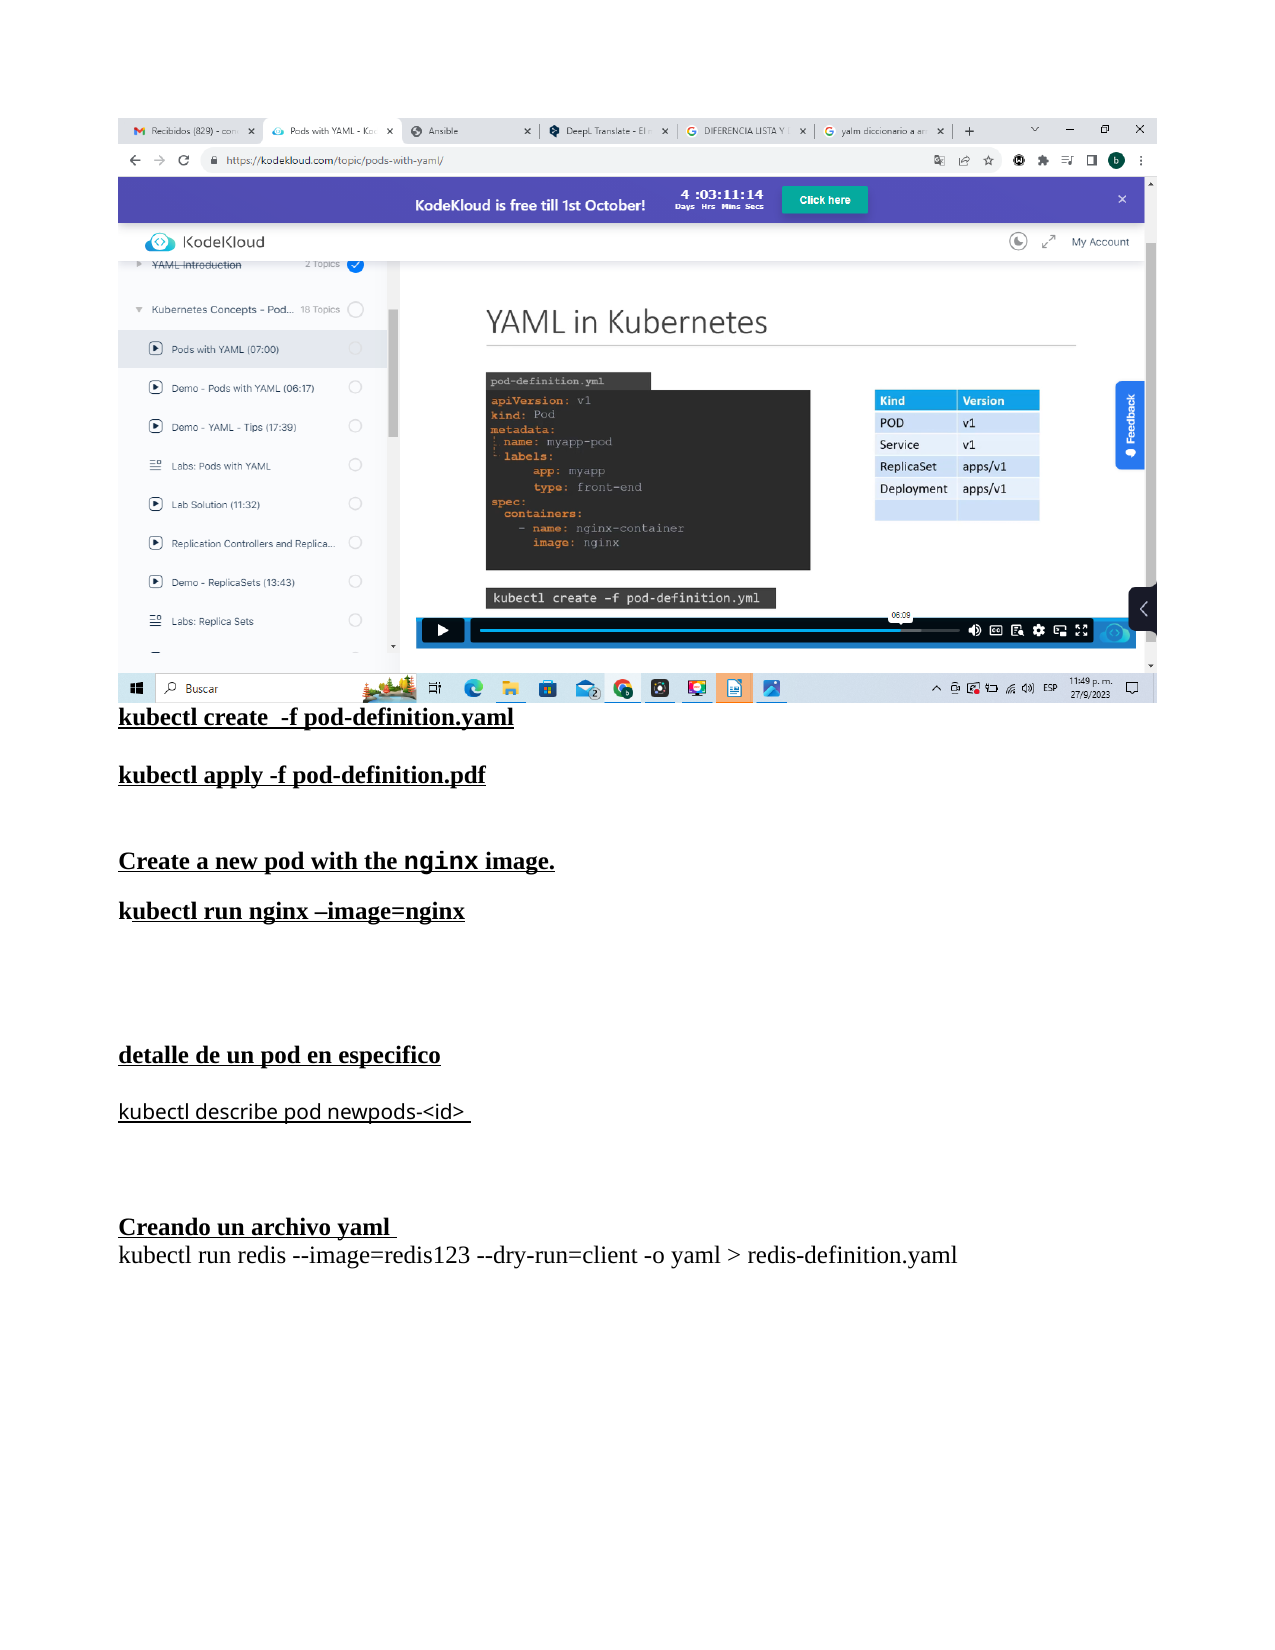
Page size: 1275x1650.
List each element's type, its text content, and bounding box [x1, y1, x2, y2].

text kubectl describe pod newpods-<id> [118, 1097, 1157, 1126]
picture [118, 118, 1157, 703]
text kubectl run redis --image=redis123 --dry-run=client -o yaml > redis-definition.yaml [118, 1241, 1157, 1269]
text Creando un archivo yaml [118, 1212, 1157, 1241]
text kubectl create -f pod-definition.yaml [118, 703, 1157, 731]
text detalle de un pod en especifico [118, 1040, 1157, 1068]
text kubectl run nginx –image=nginx [118, 896, 1157, 925]
text kubectl apply -f pod-definition.pdf [118, 760, 1157, 788]
text Create a new pod with the nginx image. [118, 846, 1157, 877]
